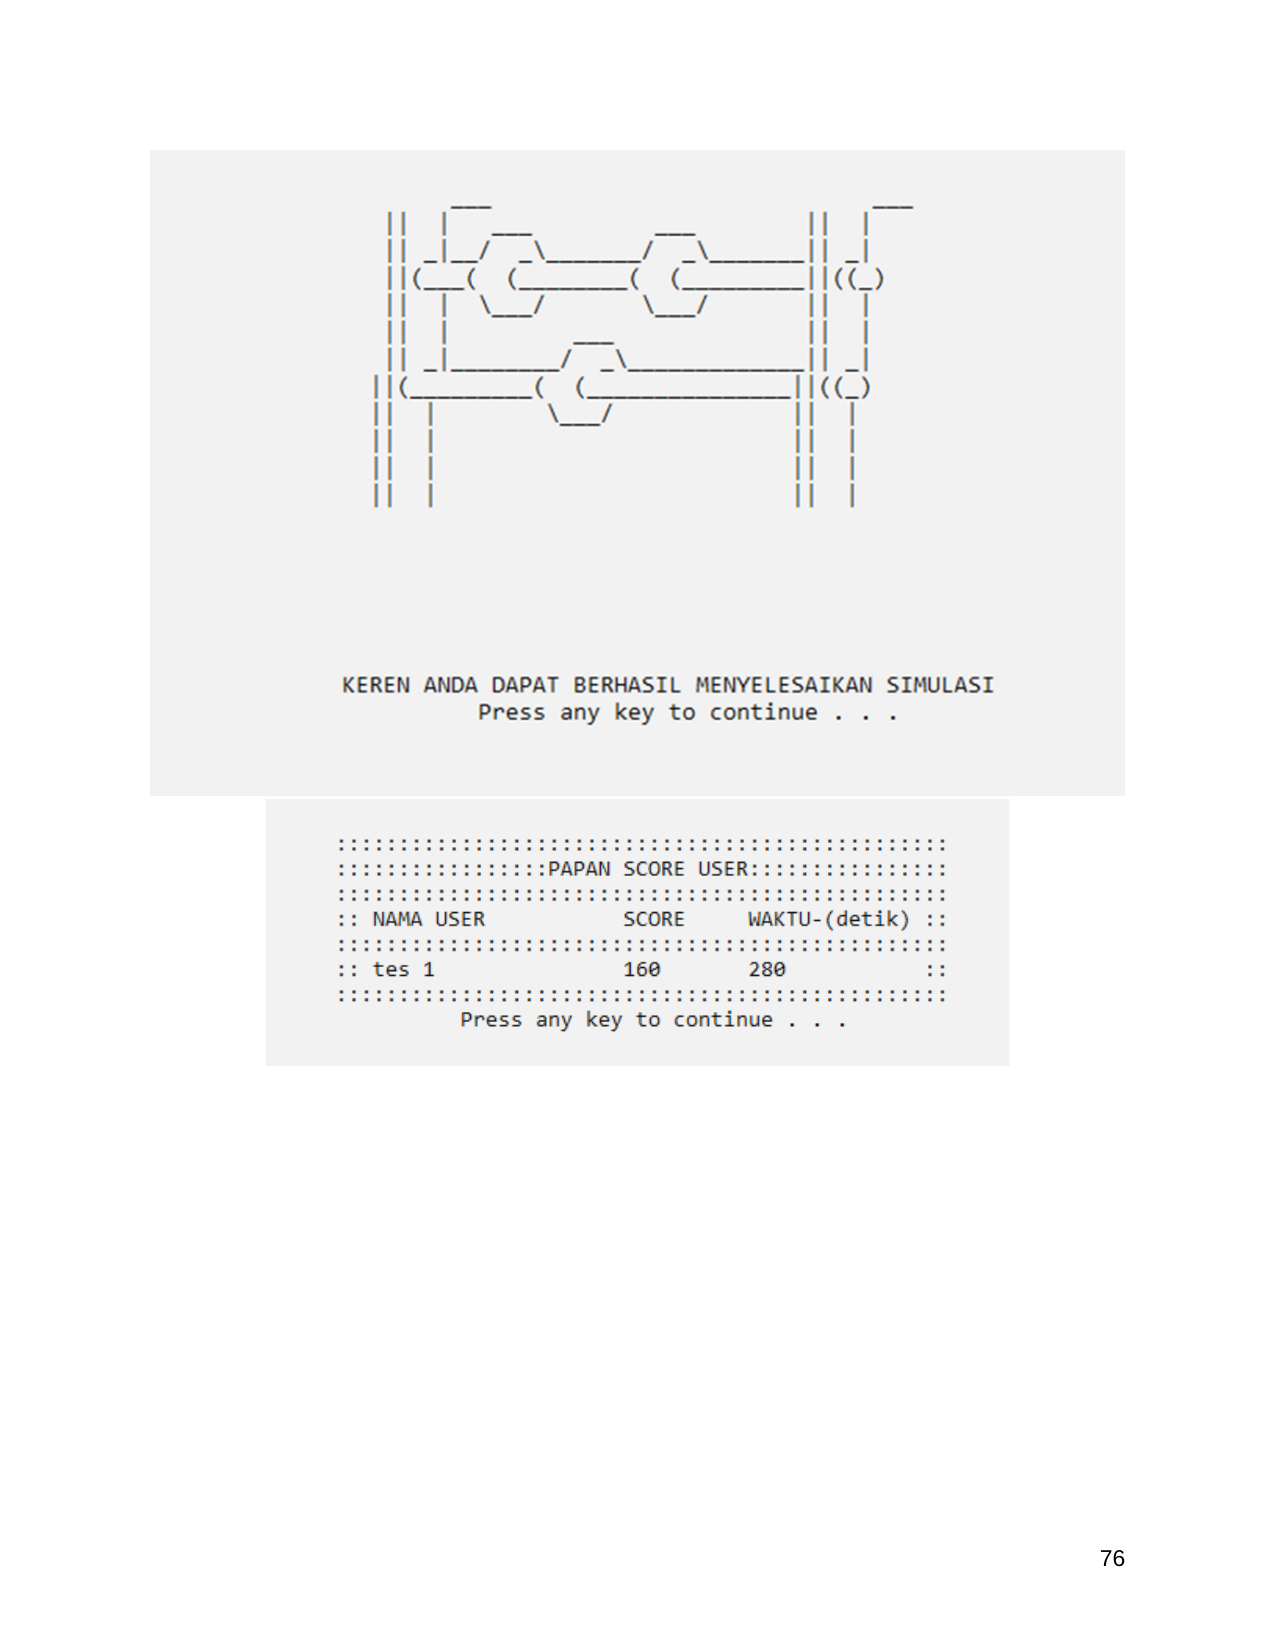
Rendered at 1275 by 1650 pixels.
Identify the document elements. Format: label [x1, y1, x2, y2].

picture [150, 150, 1125, 796]
picture [265, 799, 1010, 1066]
